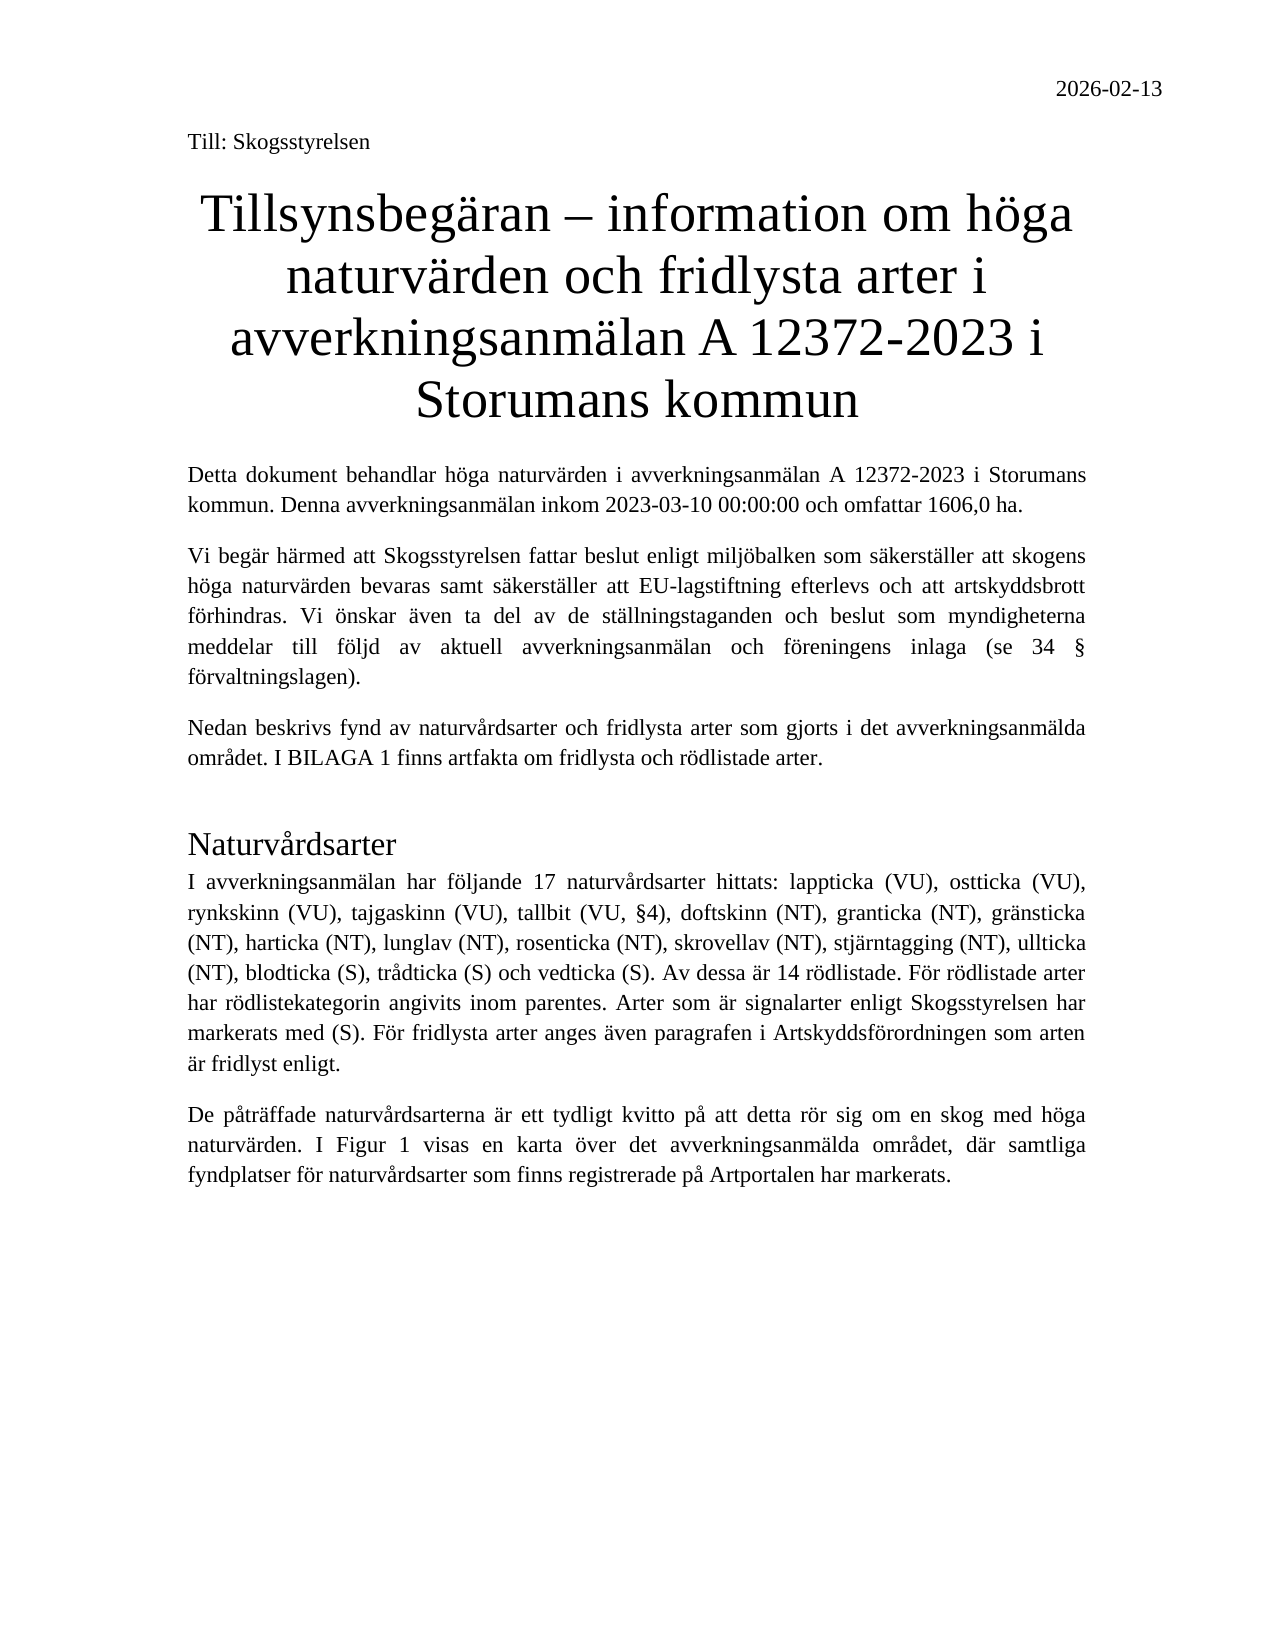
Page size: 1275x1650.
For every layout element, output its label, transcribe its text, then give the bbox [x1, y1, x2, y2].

text Nedan beskrivs fynd av naturvårdsarter och fridlysta arter som gjorts i det avverkningsanmälda området. I BILAGA 1 finns artfakta om fridlysta och rödlistade arter. [187, 714, 1087, 771]
text De påträffade naturvårdsarterna är ett tydligt kvitto på att detta rör sig om en skog med höga naturvärden. I Figur 1 visas en karta över det avverkningsanmälda området, där samtliga fyndplatser för naturvårdsarter som finns registrerade på Artportalen har markerats. [187, 1101, 1087, 1187]
subtitle Naturvårdsarter [187, 824, 1087, 863]
text I avverkningsanmälan har följande 17 naturvårdsarter hittats: lappticka (VU), ostticka (VU), rynkskinn (VU), tajgaskinn (VU), tallbit (VU, §4), doftskinn (NT), granticka (NT), gränsticka (NT), harticka (NT), lunglav (NT), rosenticka (NT), skrovellav (NT), stjärntagging (NT), ullticka (NT), blodticka (S), trådticka (S) och vedticka (S). Av dessa är 14 rödlistade. För rödlistade arter har rödlistekategorin angivits inom parentes. Arter som är signalarter enligt Skogsstyrelsen har markerats med (S). För fridlysta arter anges även paragrafen i Artskyddsförordningen som arten är fridlyst enligt. [187, 868, 1087, 1076]
title Tillsynsbegäran – information om höga naturvärden och fridlysta arter i avverkningsanmälan A 12372-2023 i Storumans kommun [187, 180, 1087, 429]
text Vi begär härmed att Skogsstyrelsen fattar beslut enligt miljöbalken som säkerställer att skogens höga naturvärden bevaras samt säkerställer att EU-lagstiftning efterlevs och att artskyddsbrott förhindras. Vi önskar även ta del av de ställningstaganden och beslut som myndigheterna meddelar till följd av aktuell avverkningsanmälan och föreningens inlaga (se 34 § förvaltningslagen). [187, 542, 1087, 689]
text Detta dokument behandlar höga naturvärden i avverkningsanmälan A 12372-2023 i Storumans kommun. Denna avverkningsanmälan inkom 2023-03-10 00:00:00 och omfattar 1606,0 ha. [187, 461, 1087, 517]
